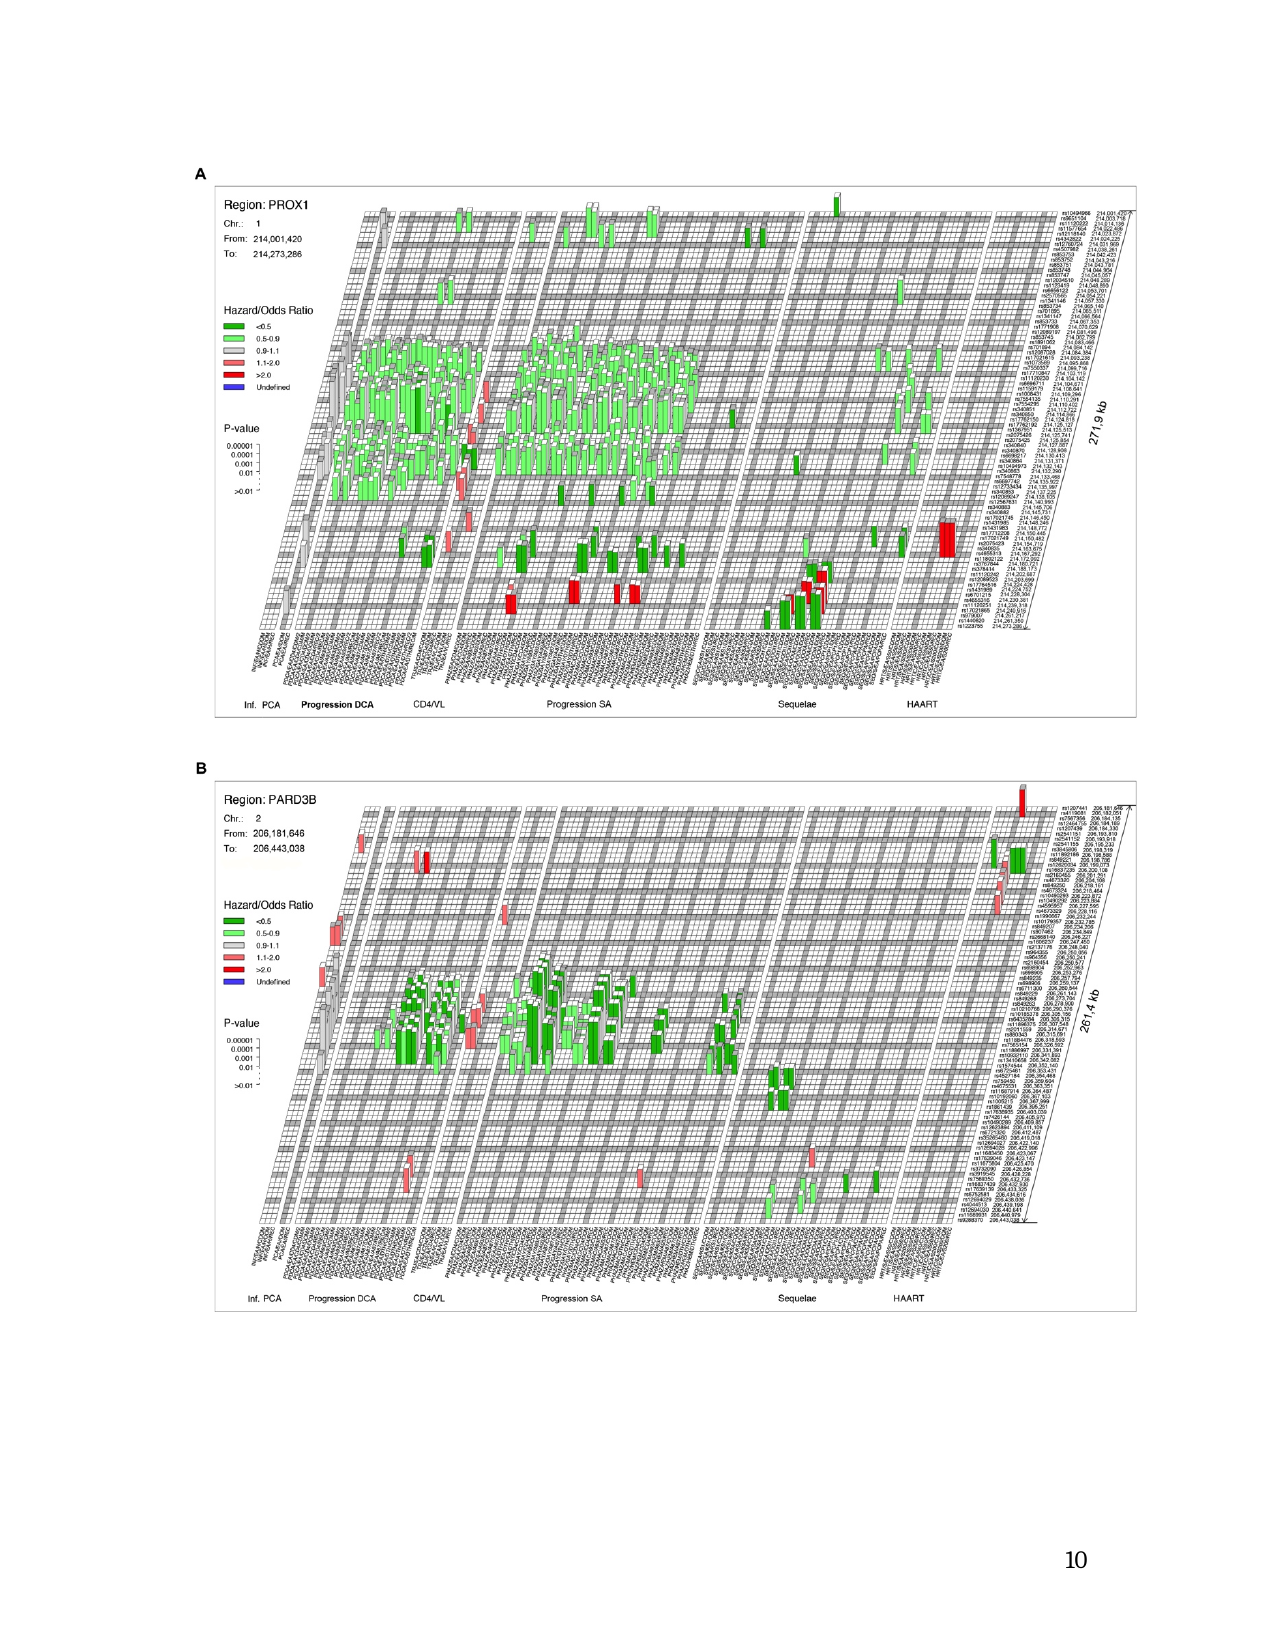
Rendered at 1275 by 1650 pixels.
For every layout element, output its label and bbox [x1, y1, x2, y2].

picture [187, 150, 1167, 1339]
